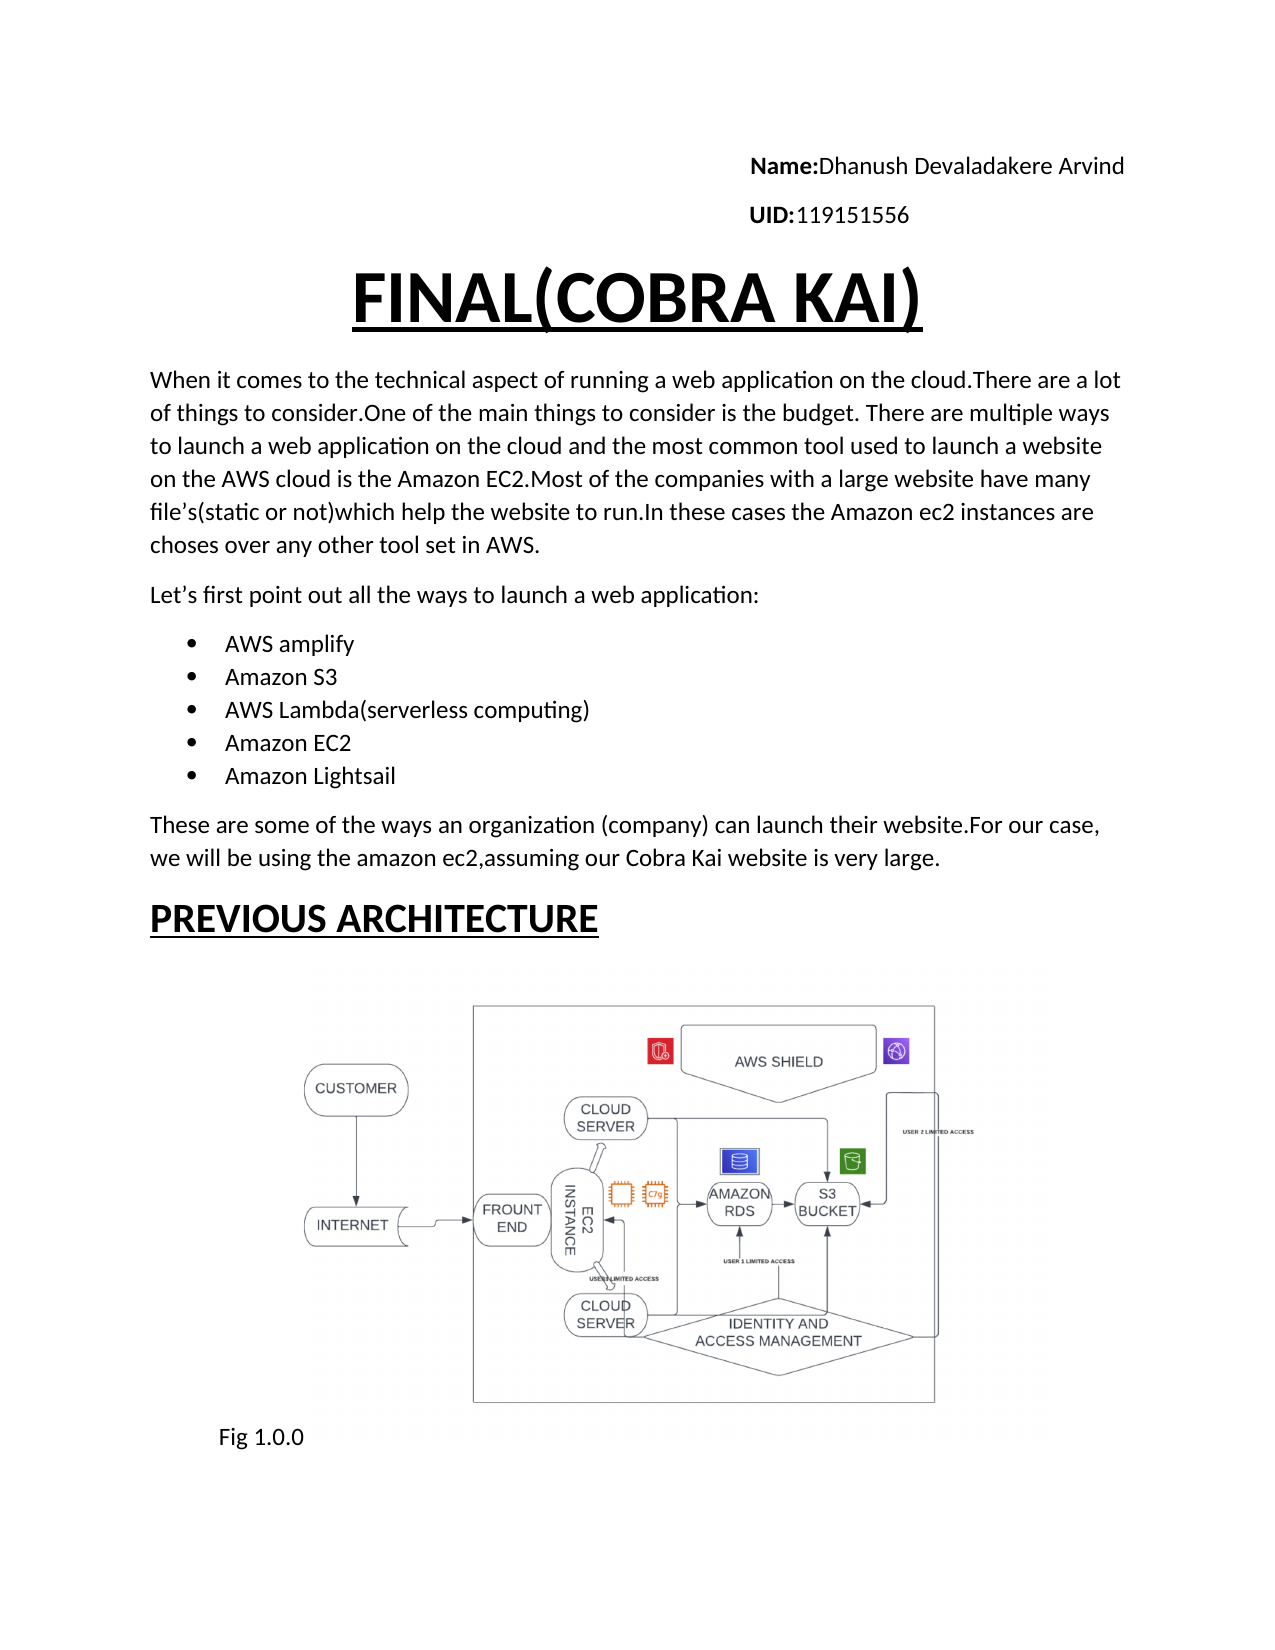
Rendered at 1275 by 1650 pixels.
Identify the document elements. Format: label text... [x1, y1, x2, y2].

list AWS amplify [187, 628, 1125, 659]
list Amazon S3 [187, 661, 1125, 692]
text FINAL(COBRA KAI) [150, 249, 1125, 341]
text Let’s first point out all the ways to launch a web application: [150, 579, 1125, 609]
list Amazon EC2 [187, 727, 1125, 758]
text Name:Dhanush Devaladakere Arvind [150, 150, 1125, 181]
list AWS Lambda(serverless computing) [187, 694, 1125, 725]
list Amazon Lightsail [187, 760, 1125, 791]
text UID:119151556 [150, 199, 1125, 230]
text These are some of the ways an organization (company) can launch their website.For our case, we will be using the amazon ec2,assuming our Cobra Kai website is very large. [150, 810, 1125, 873]
text PREVIOUS ARCHITECTURE [150, 892, 1125, 943]
picture [303, 963, 1057, 1446]
text When it comes to the technical aspect of running a web application on the cloud.There are a lot of things to consider.One of the main things to consider is the budget. There are multiple ways to launch a web application on the cloud and the most common tool used to launch a website on the AWS cloud is the Amazon EC2.Most of the companies with a large website have many file’s(static or not)which help the website to run.In these cases the Amazon ec2 instances are choses over any other tool set in AWS. [150, 365, 1125, 560]
